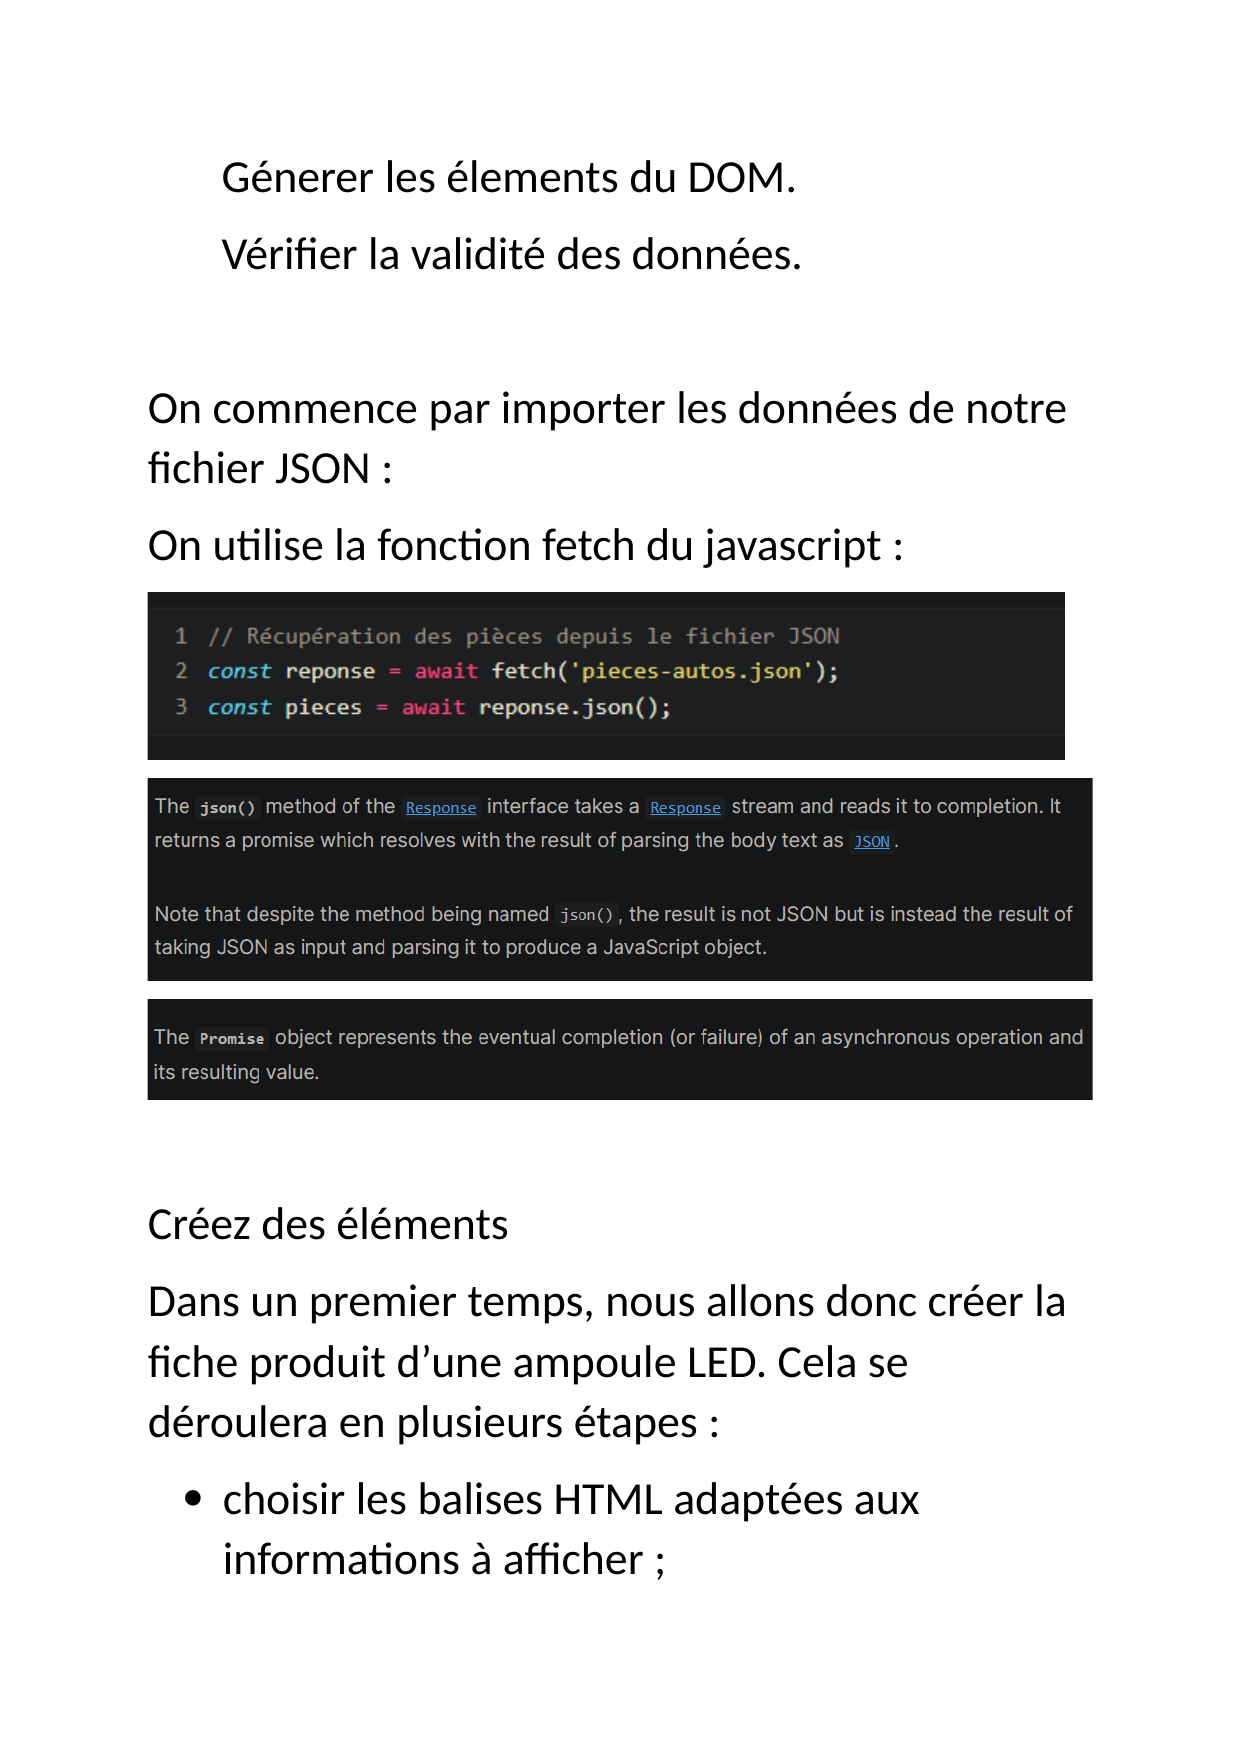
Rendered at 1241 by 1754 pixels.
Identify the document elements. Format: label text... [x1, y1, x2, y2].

text On commence par importer les données de notre fichier JSON : [148, 378, 1093, 495]
picture [147, 778, 1093, 981]
list choisir les balises HTML adaptées aux informations à afficher ; [185, 1470, 1093, 1586]
picture [147, 999, 1093, 1100]
text On utilise la fonction fetch du javascript : [148, 516, 1093, 572]
text Vérifier la validité des données. [148, 224, 1093, 281]
text Dans un premier temps, nous allons donc créer la fiche produit d’une ampoule LED. Cela se déroulera en plusieurs étapes : [148, 1272, 1093, 1449]
text Génerer les élements du DOM. [148, 148, 1093, 203]
text Créez des éléments [148, 1195, 1093, 1251]
picture [147, 592, 1065, 760]
